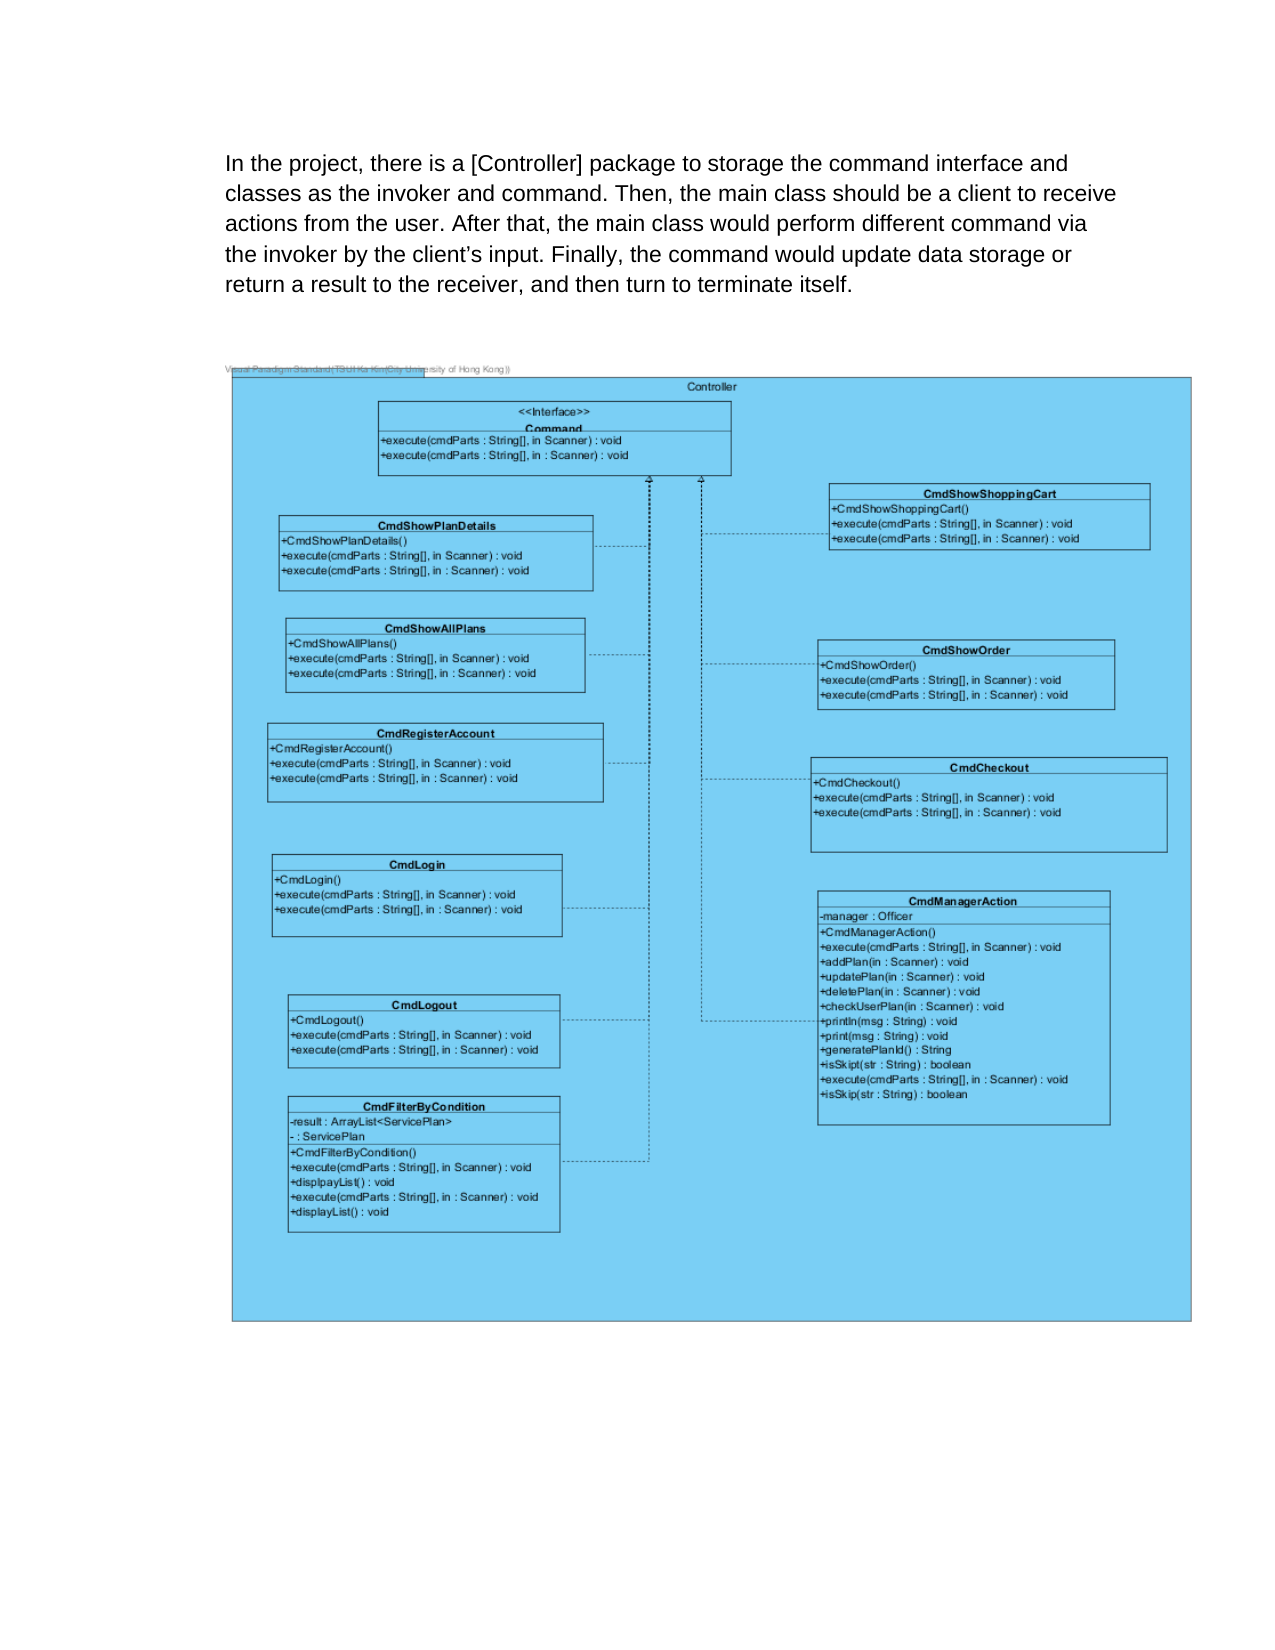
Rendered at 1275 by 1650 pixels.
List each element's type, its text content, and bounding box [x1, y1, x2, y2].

text In the project, there is a [Controller] package to storage the command interface and classes as the invoker and command. Then, the main class should be a client to receive actions from the user. After that, the main class would perform different command via the invoker by the client’s input. Finally, the command would update data storage or return a result to the receiver, and then turn to terminate itself. [225, 150, 1125, 297]
picture [225, 361, 1200, 1331]
